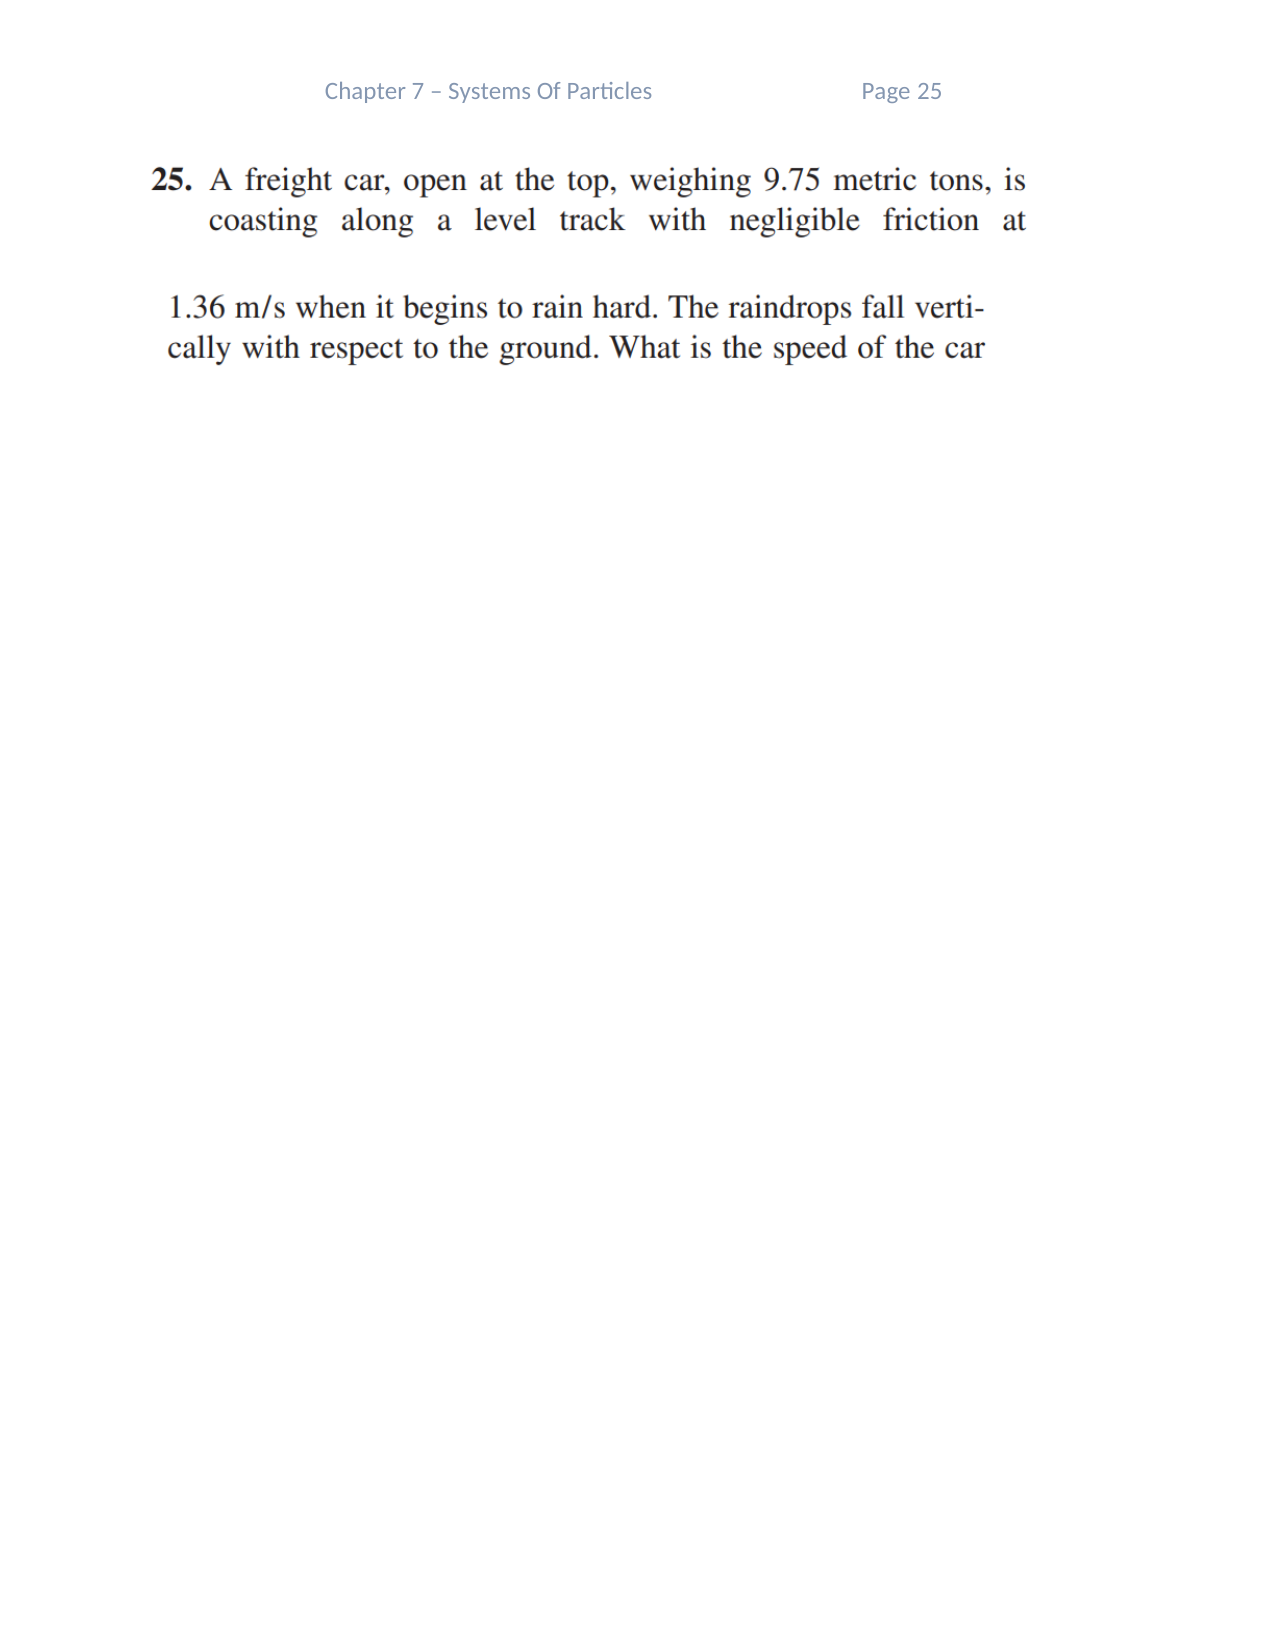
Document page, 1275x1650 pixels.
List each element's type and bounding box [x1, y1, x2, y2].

picture [135, 268, 1007, 380]
picture [135, 150, 1052, 267]
